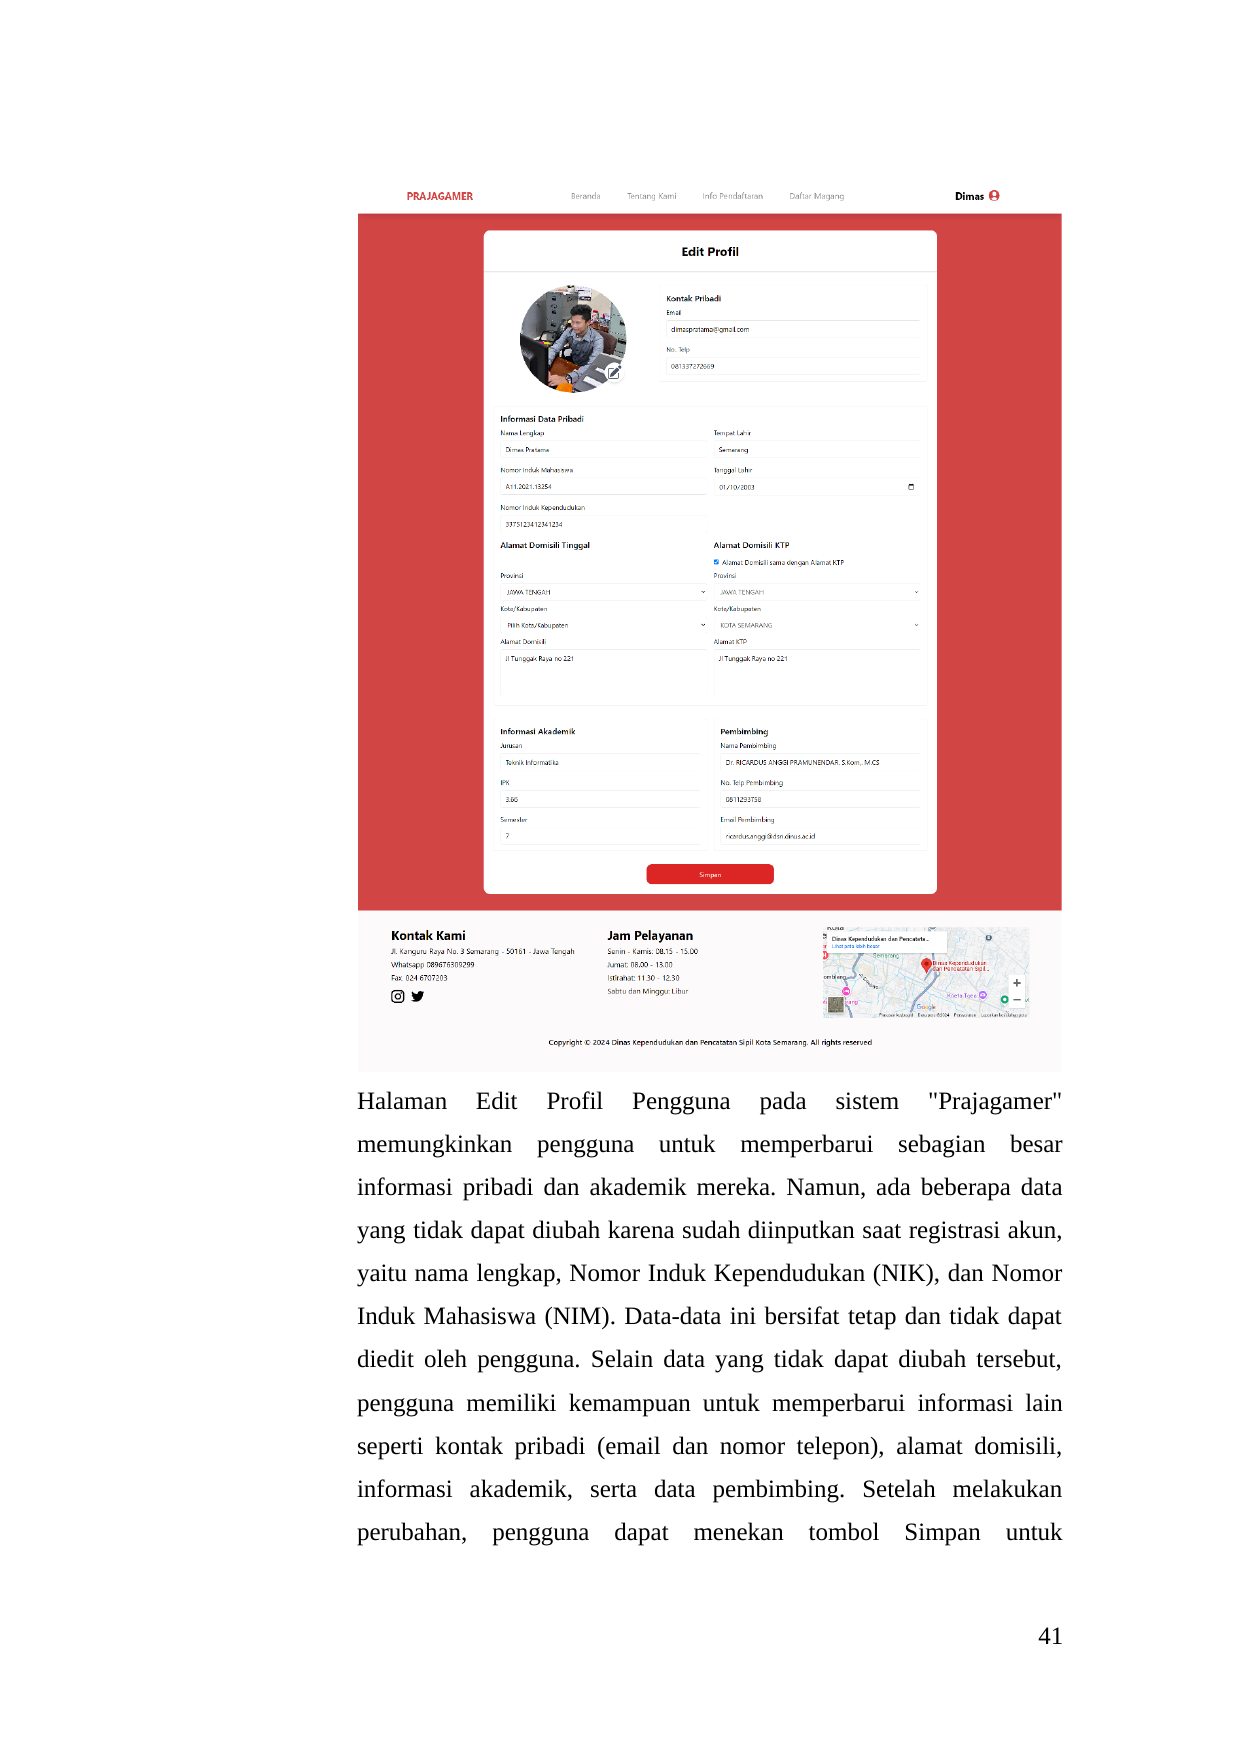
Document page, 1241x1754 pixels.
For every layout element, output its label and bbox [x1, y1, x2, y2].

picture [358, 177, 1062, 1072]
list [357, 1086, 1063, 1546]
